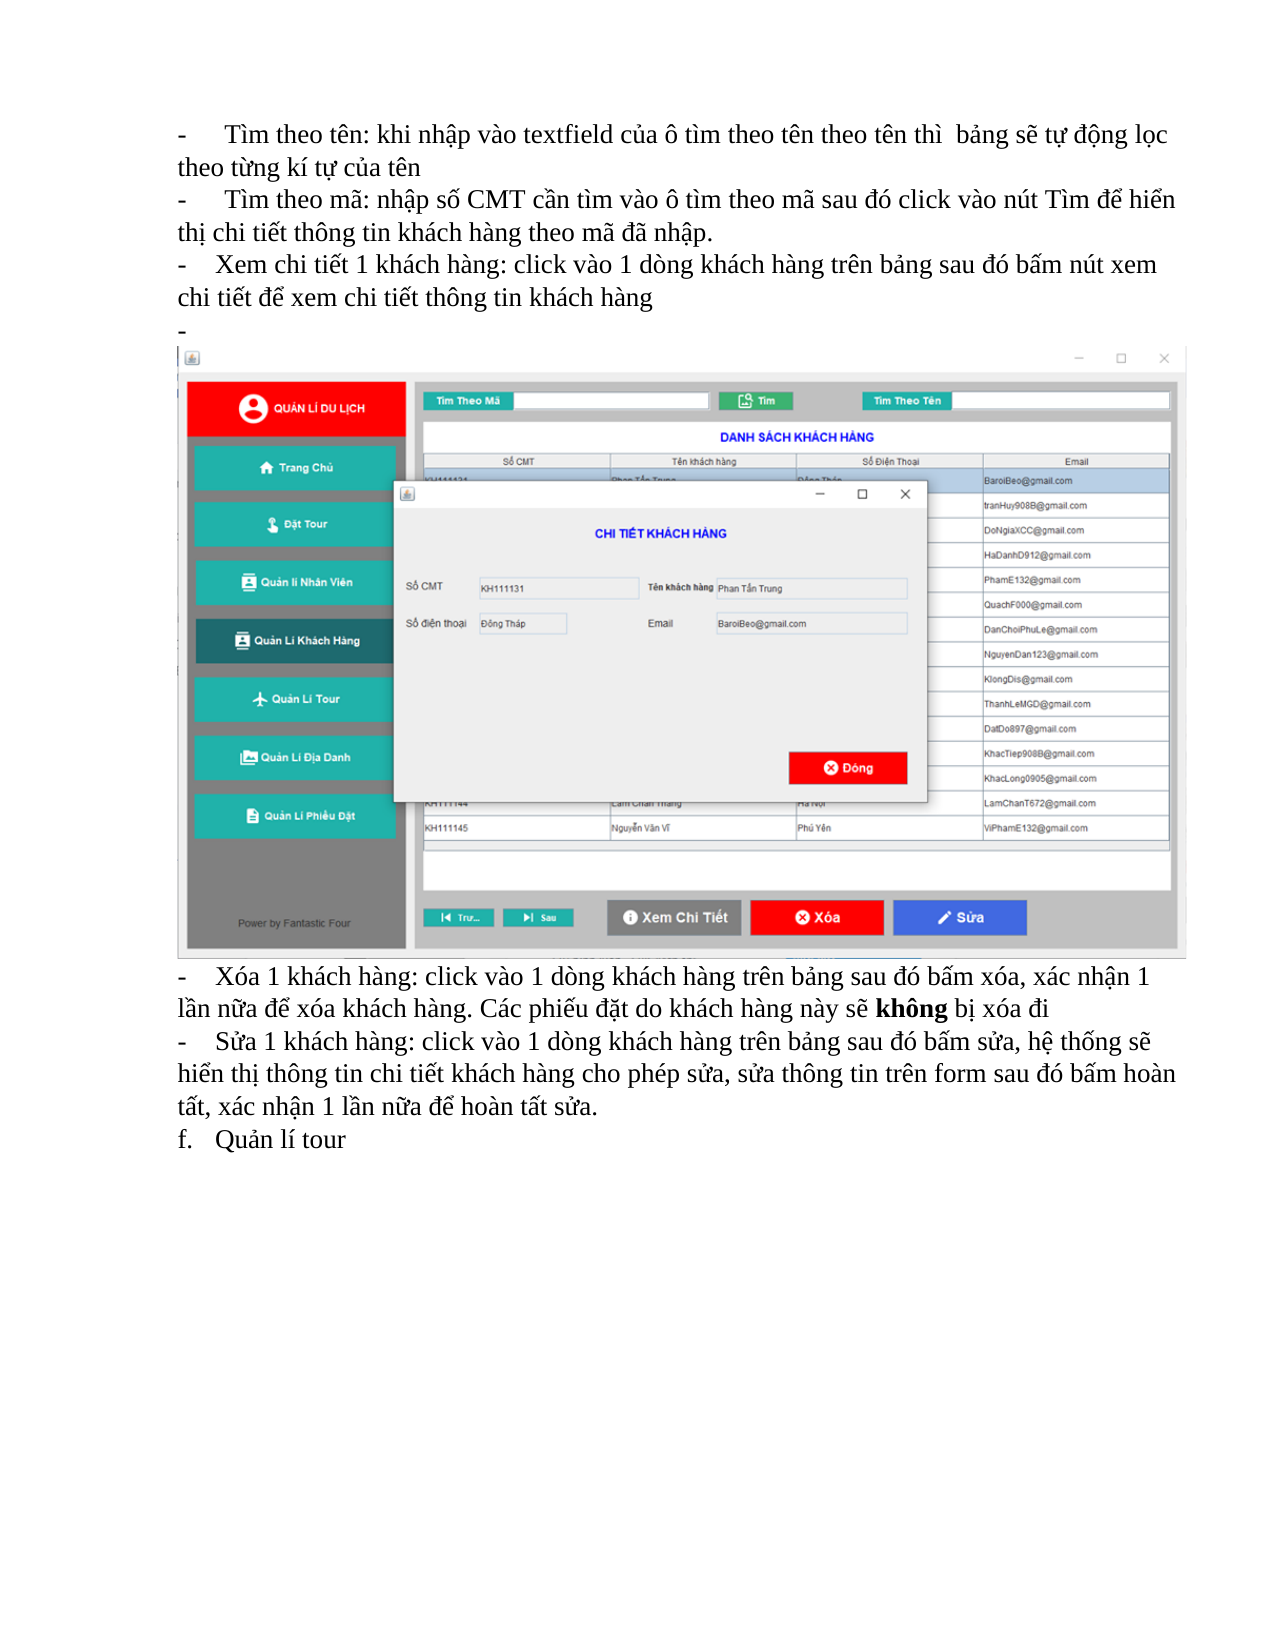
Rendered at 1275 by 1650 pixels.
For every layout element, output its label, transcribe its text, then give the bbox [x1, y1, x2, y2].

picture [177, 346, 1187, 959]
list Xem chi tiết 1 khách hàng: click vào 1 dòng khách hàng trên bảng sau đó bấm nút xem chi tiết để xem chi tiết thông tin khách hàng [177, 248, 1186, 312]
list Tìm theo mã: nhập số CMT cần tìm vào ô tìm theo mã sau đó click vào nút Tìm để hiển thị chi tiết thông tin khách hàng theo mã đã nhập. [177, 183, 1186, 247]
list Quản lí tour [177, 1123, 1186, 1154]
list Xóa 1 khách hàng: click vào 1 dòng khách hàng trên bảng sau đó bấm xóa, xác nhận 1 lần nữa để xóa khách hàng. Các phiếu đặt do khách hàng này sẽ không bị xóa đi [177, 960, 1186, 1023]
list Sửa 1 khách hàng: click vào 1 dòng khách hàng trên bảng sau đó bấm sửa, hệ thống sẽ hiển thị thông tin chi tiết khách hàng cho phép sửa, sửa thông tin trên form sau đó bấm hoàn tất, xác nhận 1 lần nữa để hoàn tất sửa. [177, 1025, 1186, 1121]
list Tìm theo tên: khi nhập vào textfield của ô tìm theo tên theo tên thì bảng sẽ tự động lọc theo từng kí tự của tên [177, 118, 1186, 182]
